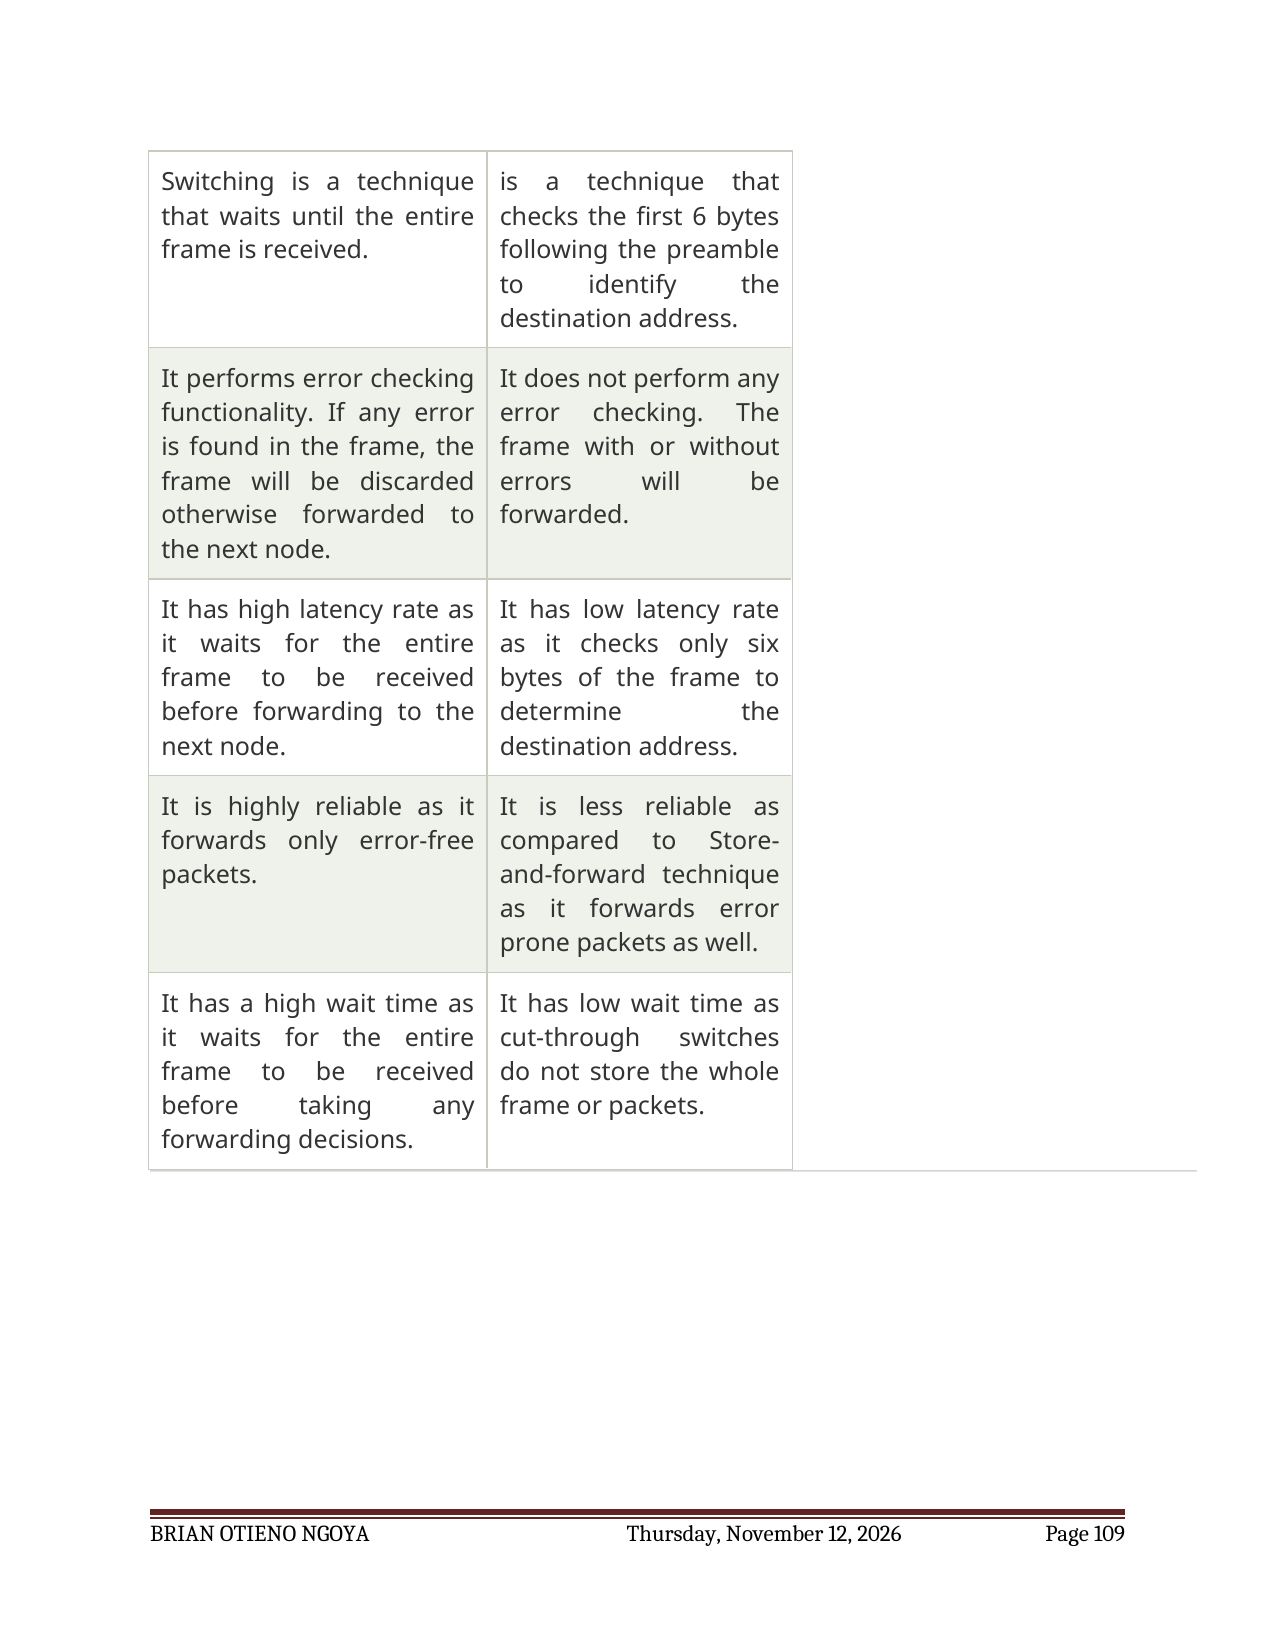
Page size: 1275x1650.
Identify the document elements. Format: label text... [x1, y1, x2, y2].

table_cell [149, 152, 486, 347]
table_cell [488, 152, 792, 347]
table_cell It has low wait time as cut-through switches do not store the whole frame or packets. [488, 972, 792, 1168]
table_cell It has high latency rate as it waits for the entire frame to be received before forwarding to the next node. [149, 580, 486, 775]
table_cell It has low latency rate as it checks only six bytes of the frame to determine the destination address. [488, 578, 792, 775]
table_cell It has a high wait time as it waits for the entire frame to be received before taking any forwarding decisions. [149, 973, 486, 1168]
table_cell It is less reliable as compared to Store-and-forward technique as it forwards error prone packets as well. [488, 775, 792, 972]
table_cell It performs error checking functionality. If any error is found in the frame, the frame will be discarded otherwise forwarded to the next node. [149, 348, 486, 578]
table_cell It is highly reliable as it forwards only error-free packets. [149, 776, 486, 972]
table_cell It does not perform any error checking. The frame with or without errors will be forwarded. [488, 347, 792, 578]
